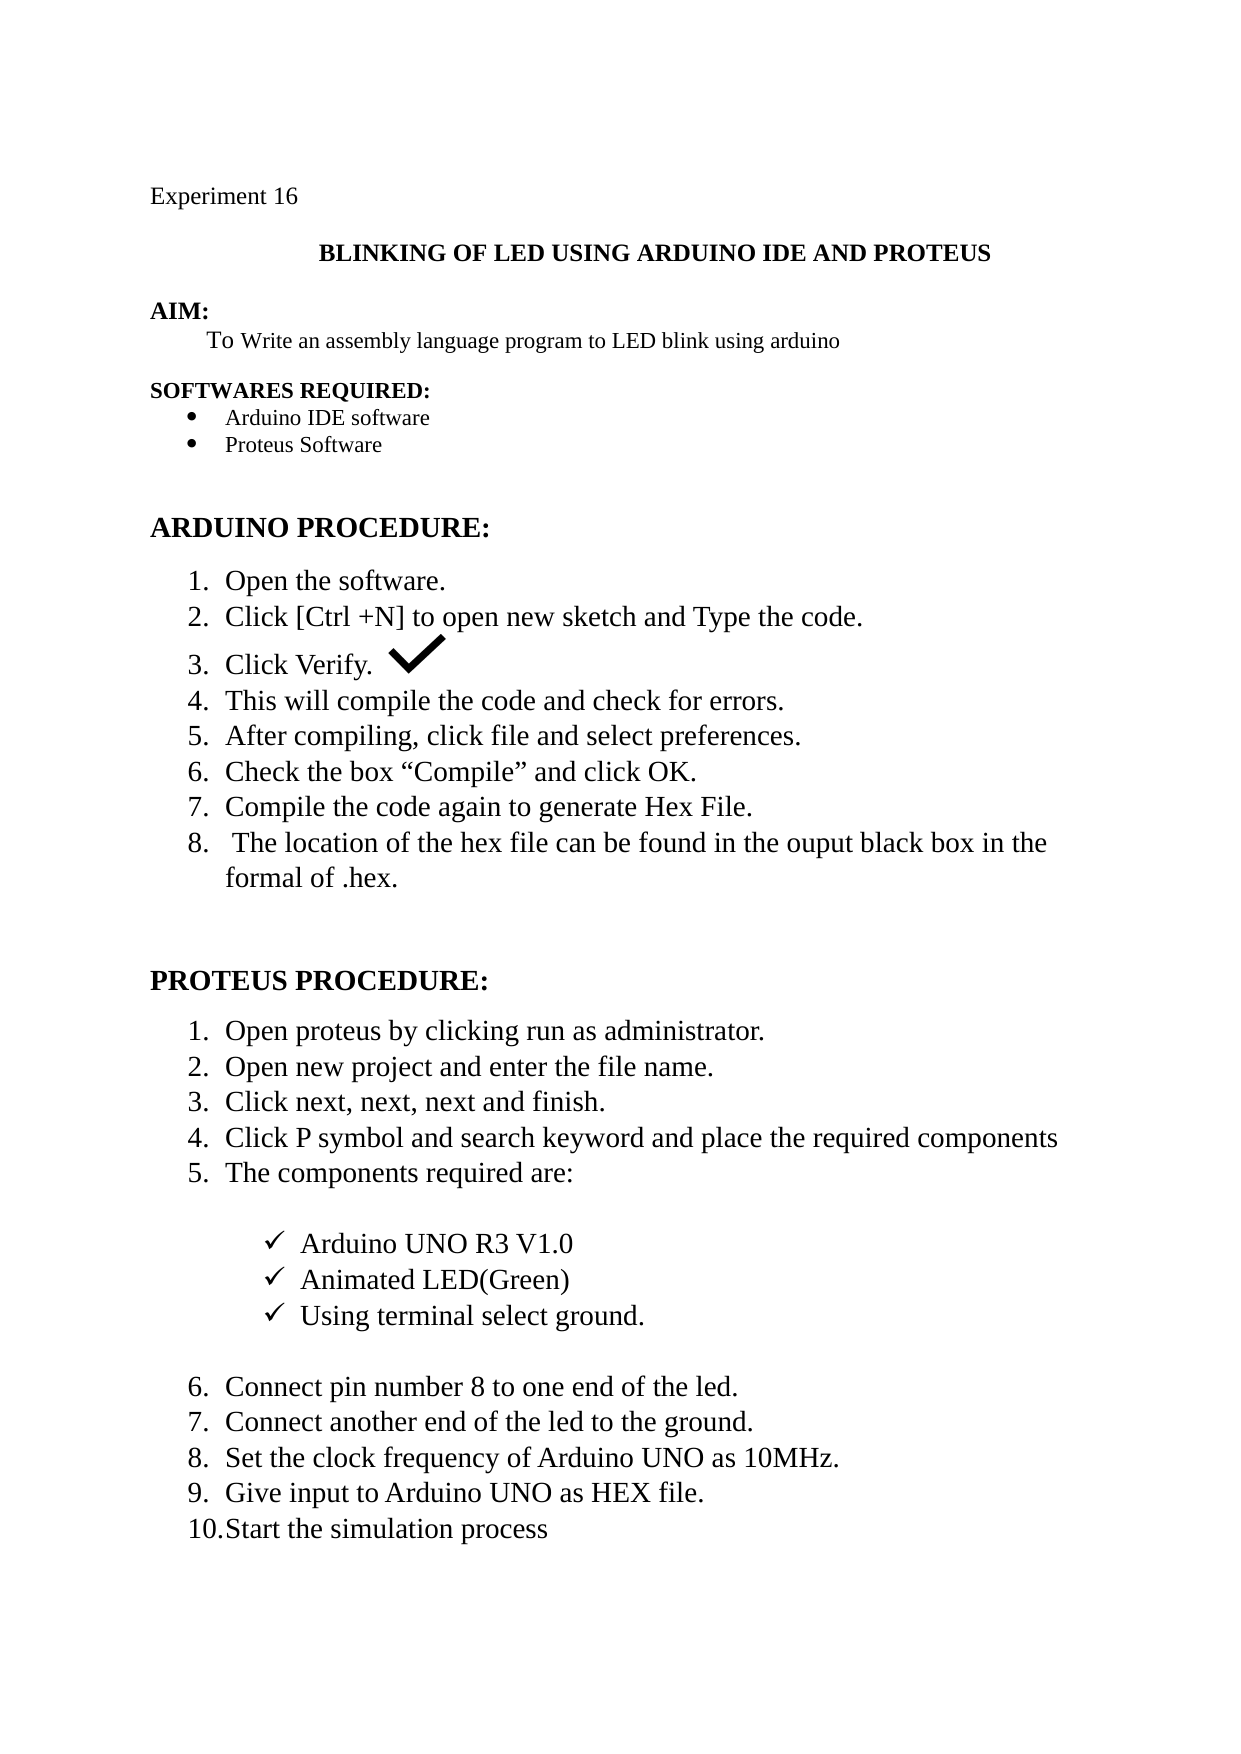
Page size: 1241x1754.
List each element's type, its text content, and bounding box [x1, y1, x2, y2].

list The components required are: [187, 1156, 1090, 1189]
list Open new project and enter the file name. [187, 1049, 1090, 1082]
list Arduino UNO R3 V1.0 [262, 1227, 1090, 1260]
picture [387, 634, 447, 675]
list The location of the hex file can be found in the ouput black box in the formal of .hex. [187, 825, 1090, 894]
text SOFTWARES REQUIRED: [150, 378, 1090, 404]
list Give input to Arduino UNO as HEX file. [187, 1476, 1090, 1509]
list Start the simulation process [187, 1511, 1090, 1544]
text PROTEUS PROCEDURE: [150, 963, 1090, 997]
list Connect pin number 8 to one end of the led. [187, 1369, 1090, 1402]
list Click [Ctrl +N] to open new sketch and Type the code. [187, 599, 1090, 632]
list Click Verify. [187, 634, 1090, 681]
text Experiment 16 [150, 181, 1090, 210]
list After compiling, click file and select preferences. [187, 718, 1090, 752]
list Compile the code again to generate Hex File. [187, 789, 1090, 823]
list Set the clock frequency of Arduino UNO as 10MHz. [187, 1440, 1090, 1473]
list Open proteus by clicking run as administrator. [187, 1013, 1090, 1047]
list Open the software. [187, 563, 1090, 597]
list Arduino IDE software [187, 404, 1090, 431]
text ARDUINO PROCEDURE: [150, 510, 1090, 544]
text AIM: [150, 296, 1090, 325]
list Check the box “Compile” and click OK. [187, 754, 1090, 788]
list Click next, next, next and finish. [187, 1084, 1090, 1118]
list Animated LED(Green) [262, 1262, 1090, 1296]
list Proteus Software [187, 431, 1090, 457]
text To Write an assembly language program to LED blink using arduino [150, 325, 1090, 353]
list This will compile the code and check for errors. [187, 683, 1090, 717]
list Click P symbol and search keyword and place the required components [187, 1120, 1090, 1153]
list Connect another end of the led to the ground. [187, 1404, 1090, 1438]
list Using terminal select ground. [262, 1298, 1090, 1331]
text BLINKING OF LED USING ARDUINO IDE AND PROTEUS [150, 238, 1090, 267]
